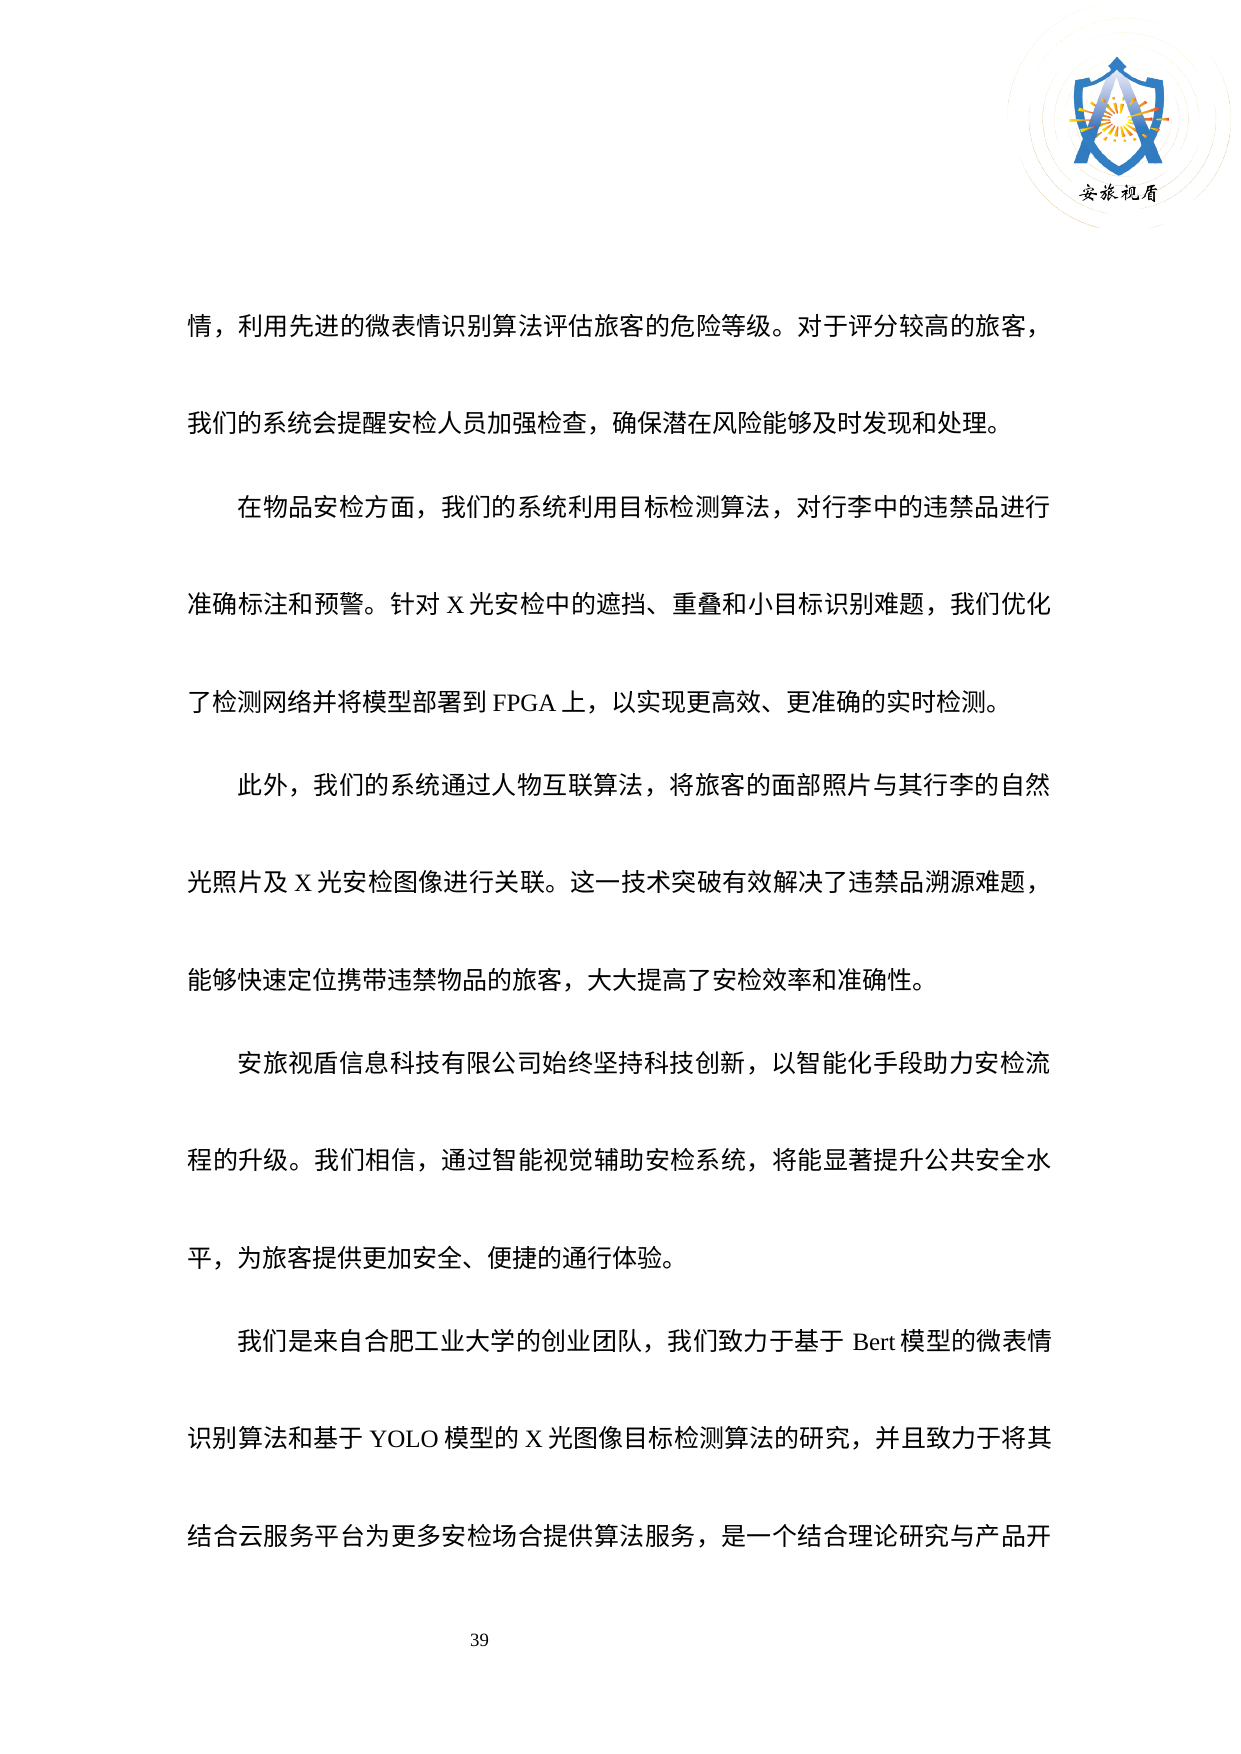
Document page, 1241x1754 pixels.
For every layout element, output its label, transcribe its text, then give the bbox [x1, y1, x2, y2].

text 在物品安检方面，我们的系统利用目标检测算法，对行李中的违禁品进行准确标注和预警。针对X光安检中的遮挡、重叠和小目标识别难题，我们优化了检测网络并将模型部署到FPGA上，以实现更高效、更准确的实时检测。 [187, 473, 1053, 733]
text 此外，我们的系统通过人物互联算法，将旅客的面部照片与其行李的自然光照片及X光安检图像进行关联。这一技术突破有效解决了违禁品溯源难题，能够快速定位携带违禁物品的旅客，大大提高了安检效率和准确性。 [187, 751, 1053, 1011]
picture [1007, 4, 1231, 228]
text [187, 1307, 1053, 1567]
text 安旅视盾信息科技有限公司始终坚持科技创新，以智能化手段助力安检流程的升级。我们相信，通过智能视觉辅助安检系统，将能显著提升公共安全水平，为旅客提供更加安全、便捷的通行体验。 [187, 1029, 1053, 1289]
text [187, 162, 1053, 454]
